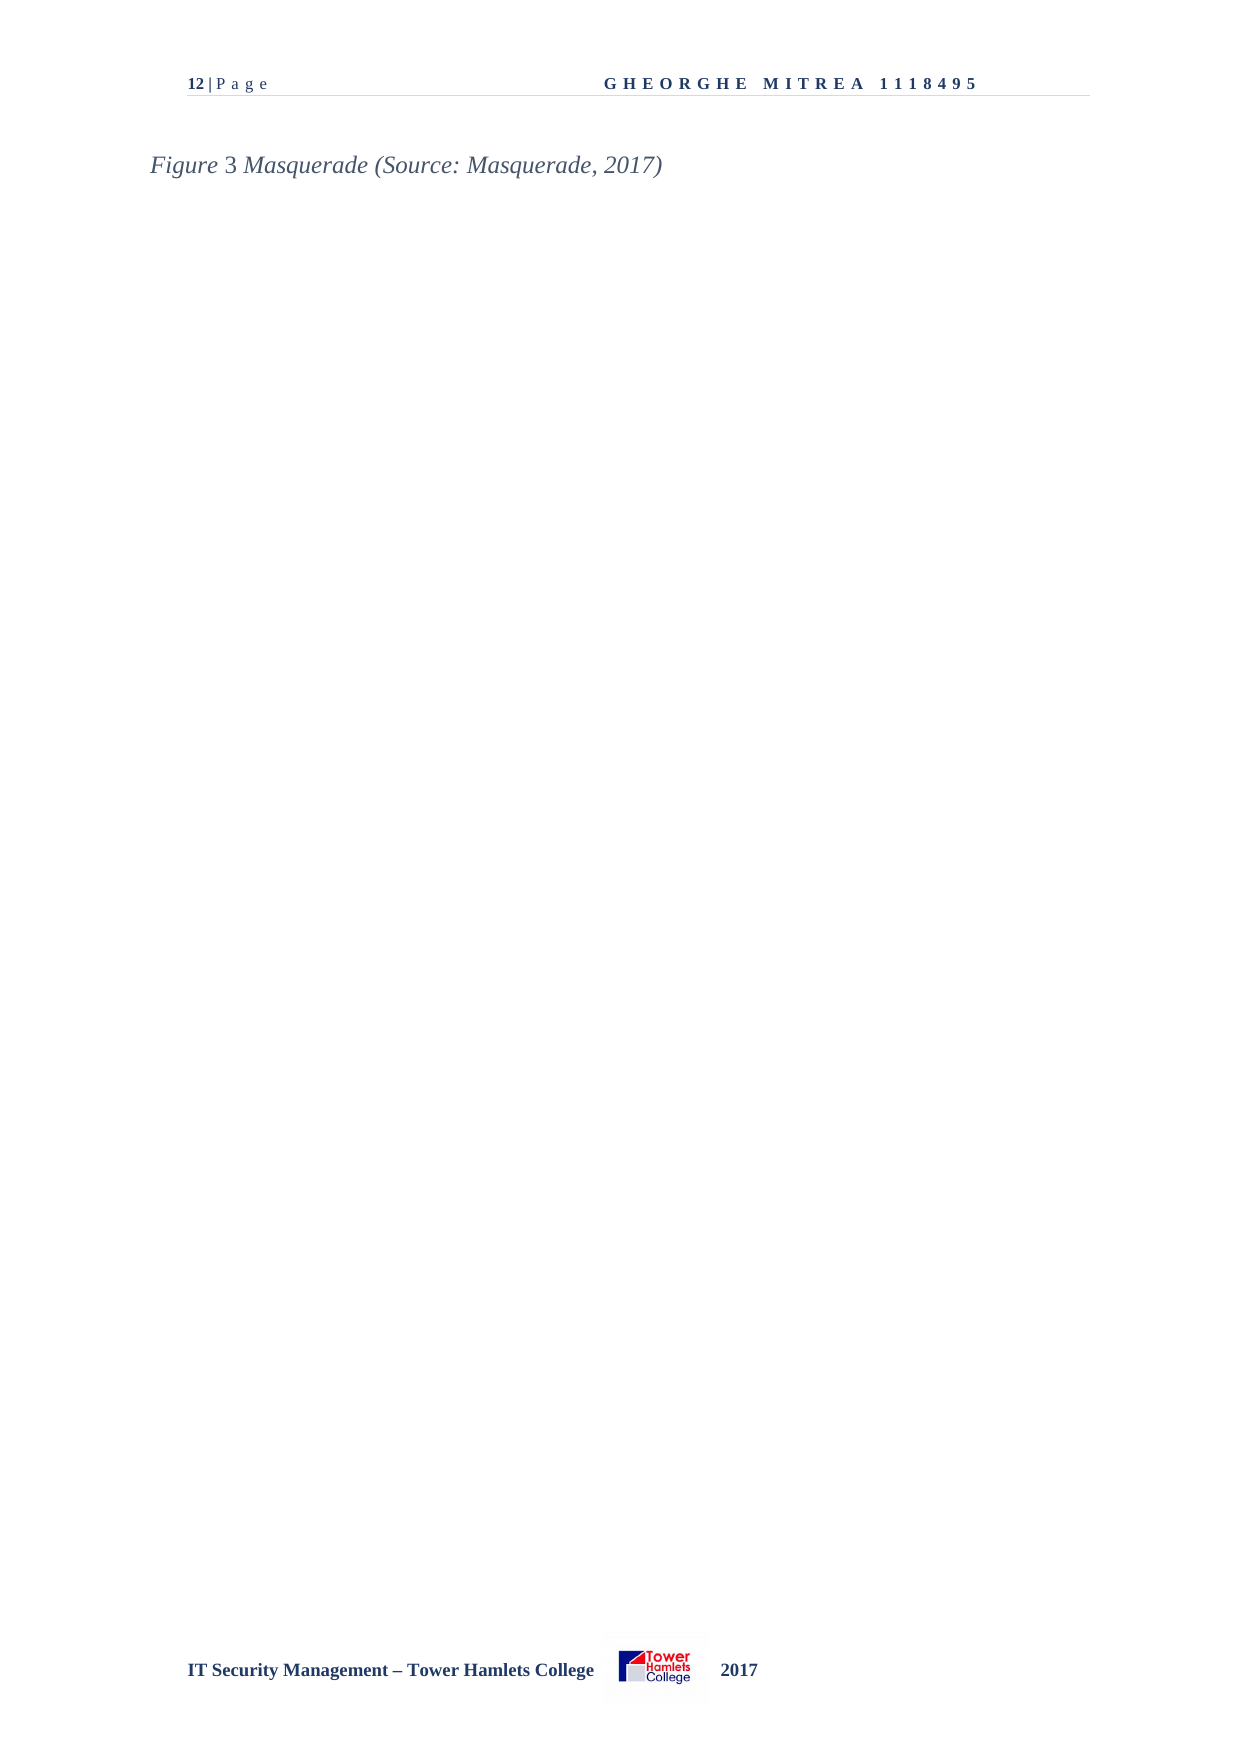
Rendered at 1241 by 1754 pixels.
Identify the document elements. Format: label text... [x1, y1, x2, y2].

text Figure 3 Masquerade (Source: Masquerade, 2017) [150, 150, 1090, 179]
picture [601, 1628, 710, 1705]
